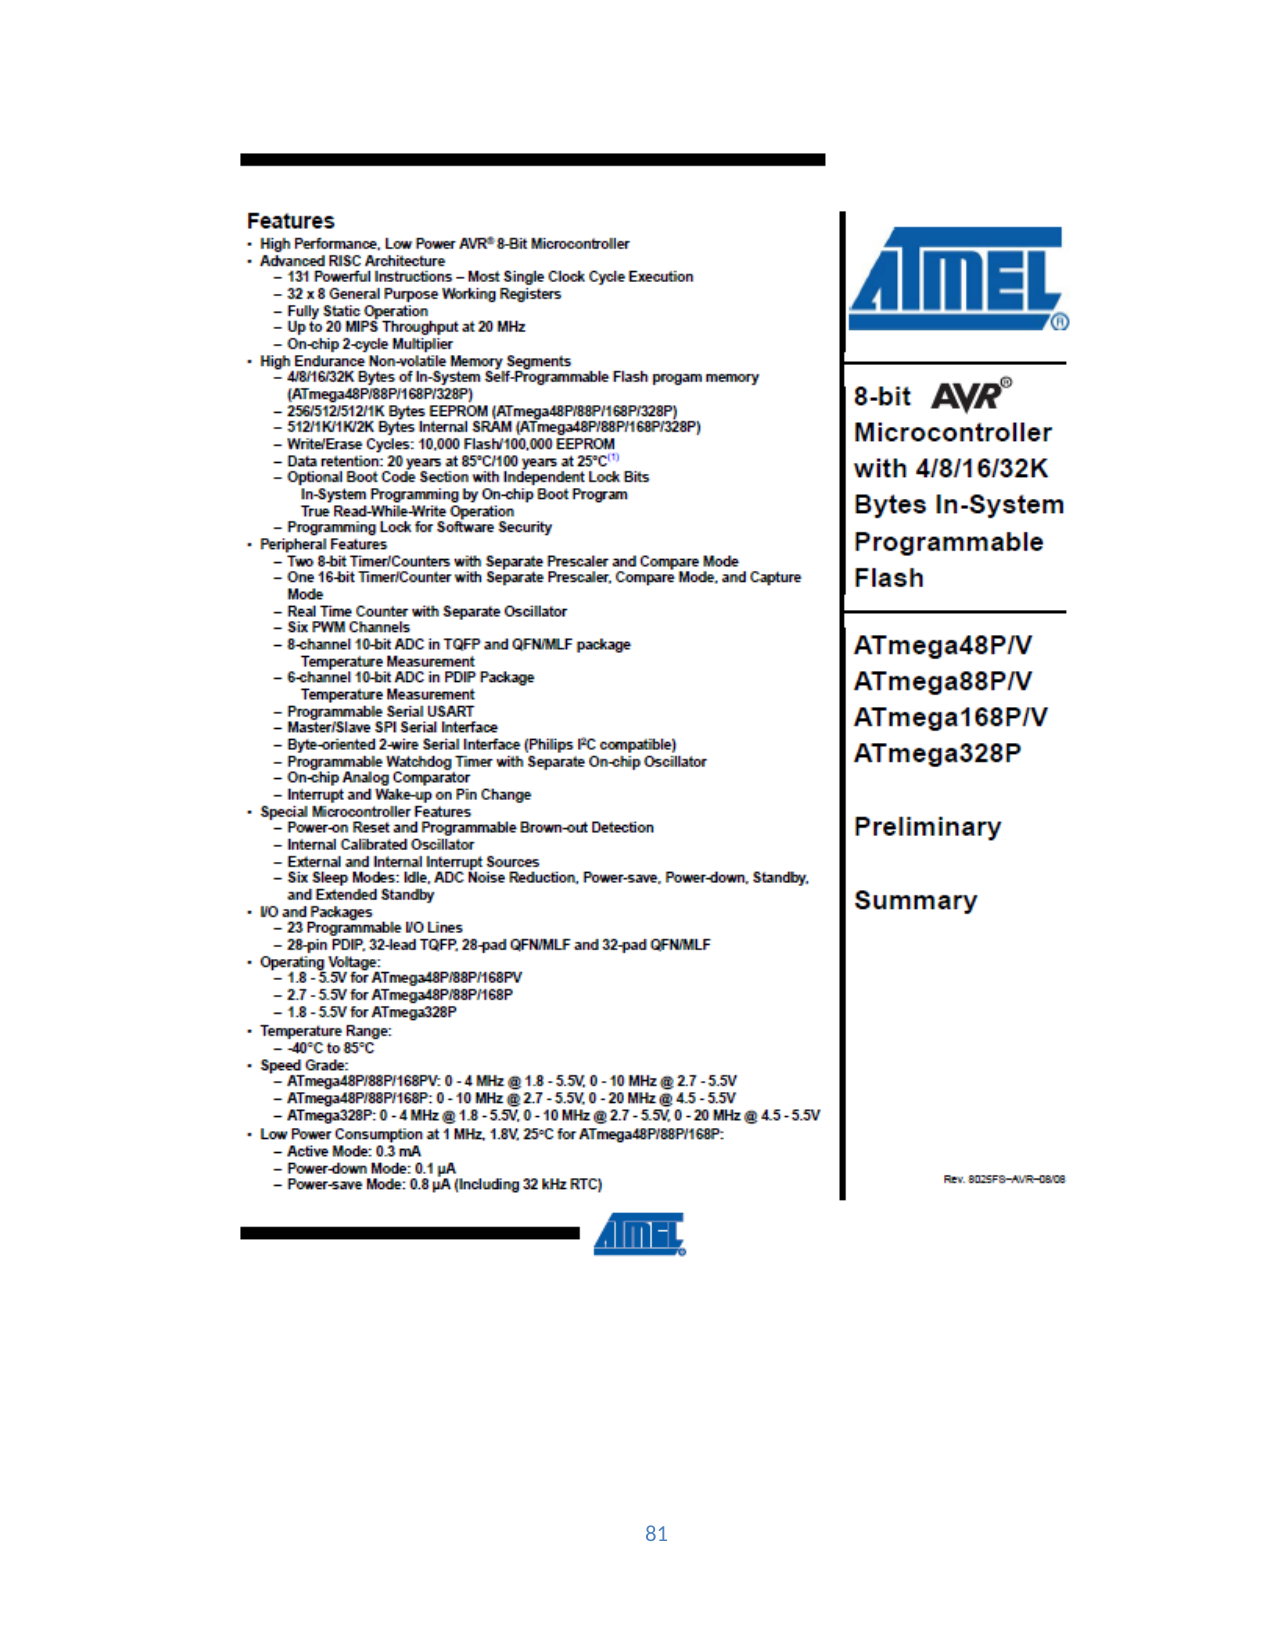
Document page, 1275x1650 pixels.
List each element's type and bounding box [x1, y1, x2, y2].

picture [236, 150, 1076, 1260]
